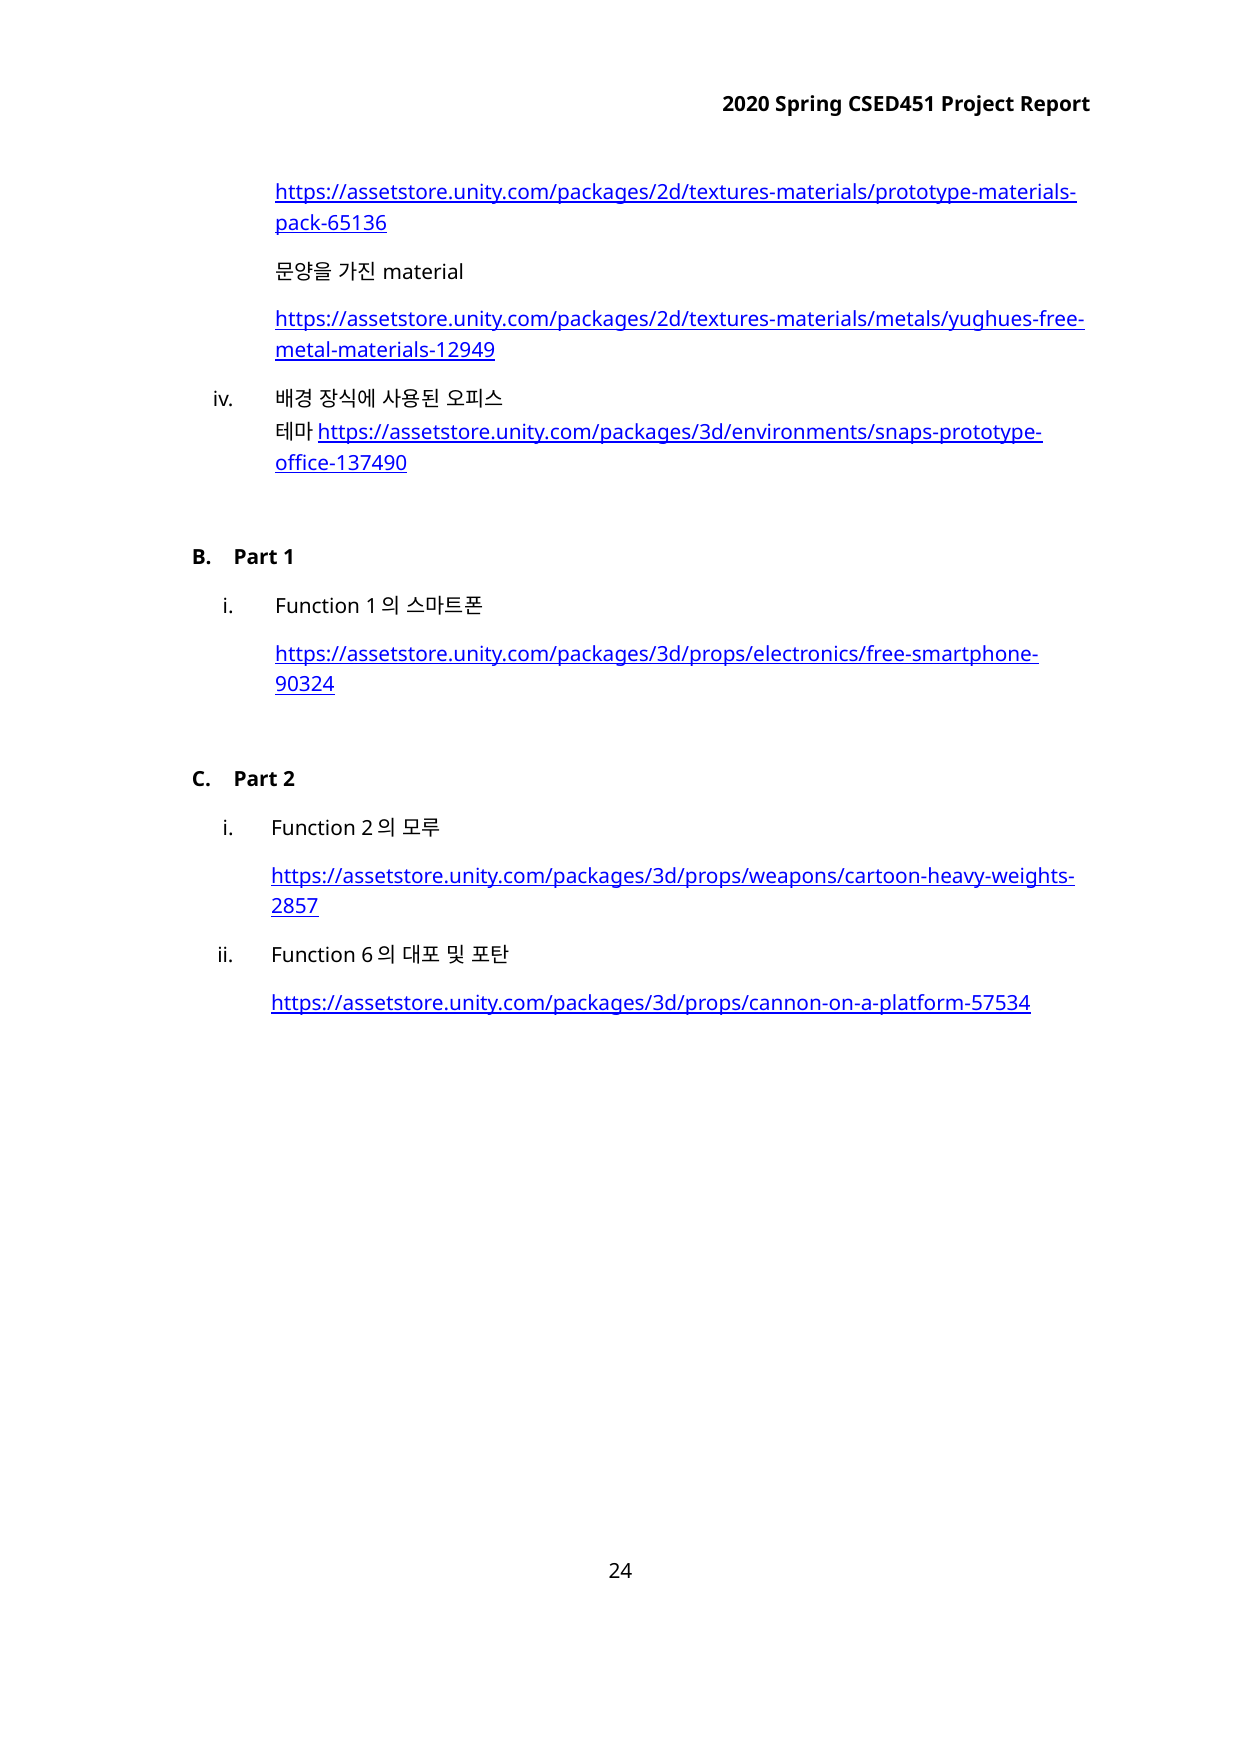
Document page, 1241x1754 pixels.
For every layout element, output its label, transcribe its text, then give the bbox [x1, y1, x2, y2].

list Part 2 [192, 764, 1090, 792]
list https://assetstore.unity.com/packages/2d/textures-materials/prototype-materials-pack-65136 [275, 177, 1090, 236]
list 문양을 가진 material [275, 255, 1090, 285]
list Function 1의 스마트폰 [233, 589, 1090, 620]
list Part 1 [192, 542, 1090, 571]
list Function 2의 모루 [233, 811, 1090, 842]
list Function 6의 대포 및 포탄 [233, 939, 1090, 969]
list https://assetstore.unity.com/packages/3d/props/cannon-on-a-platform-57534 [271, 988, 1090, 1016]
list 배경 장식에 사용된 오피스 테마https://assetstore.unity.com/packages/3d/environments/snaps-prototype-office-137490 [233, 382, 1090, 476]
list https://assetstore.unity.com/packages/3d/props/weapons/cartoon-heavy-weights-2857 [271, 861, 1090, 920]
list https://assetstore.unity.com/packages/2d/textures-materials/metals/yughues-free-metal-materials-12949 [275, 304, 1090, 363]
list https://assetstore.unity.com/packages/3d/props/electronics/free-smartphone-90324 [275, 639, 1090, 698]
